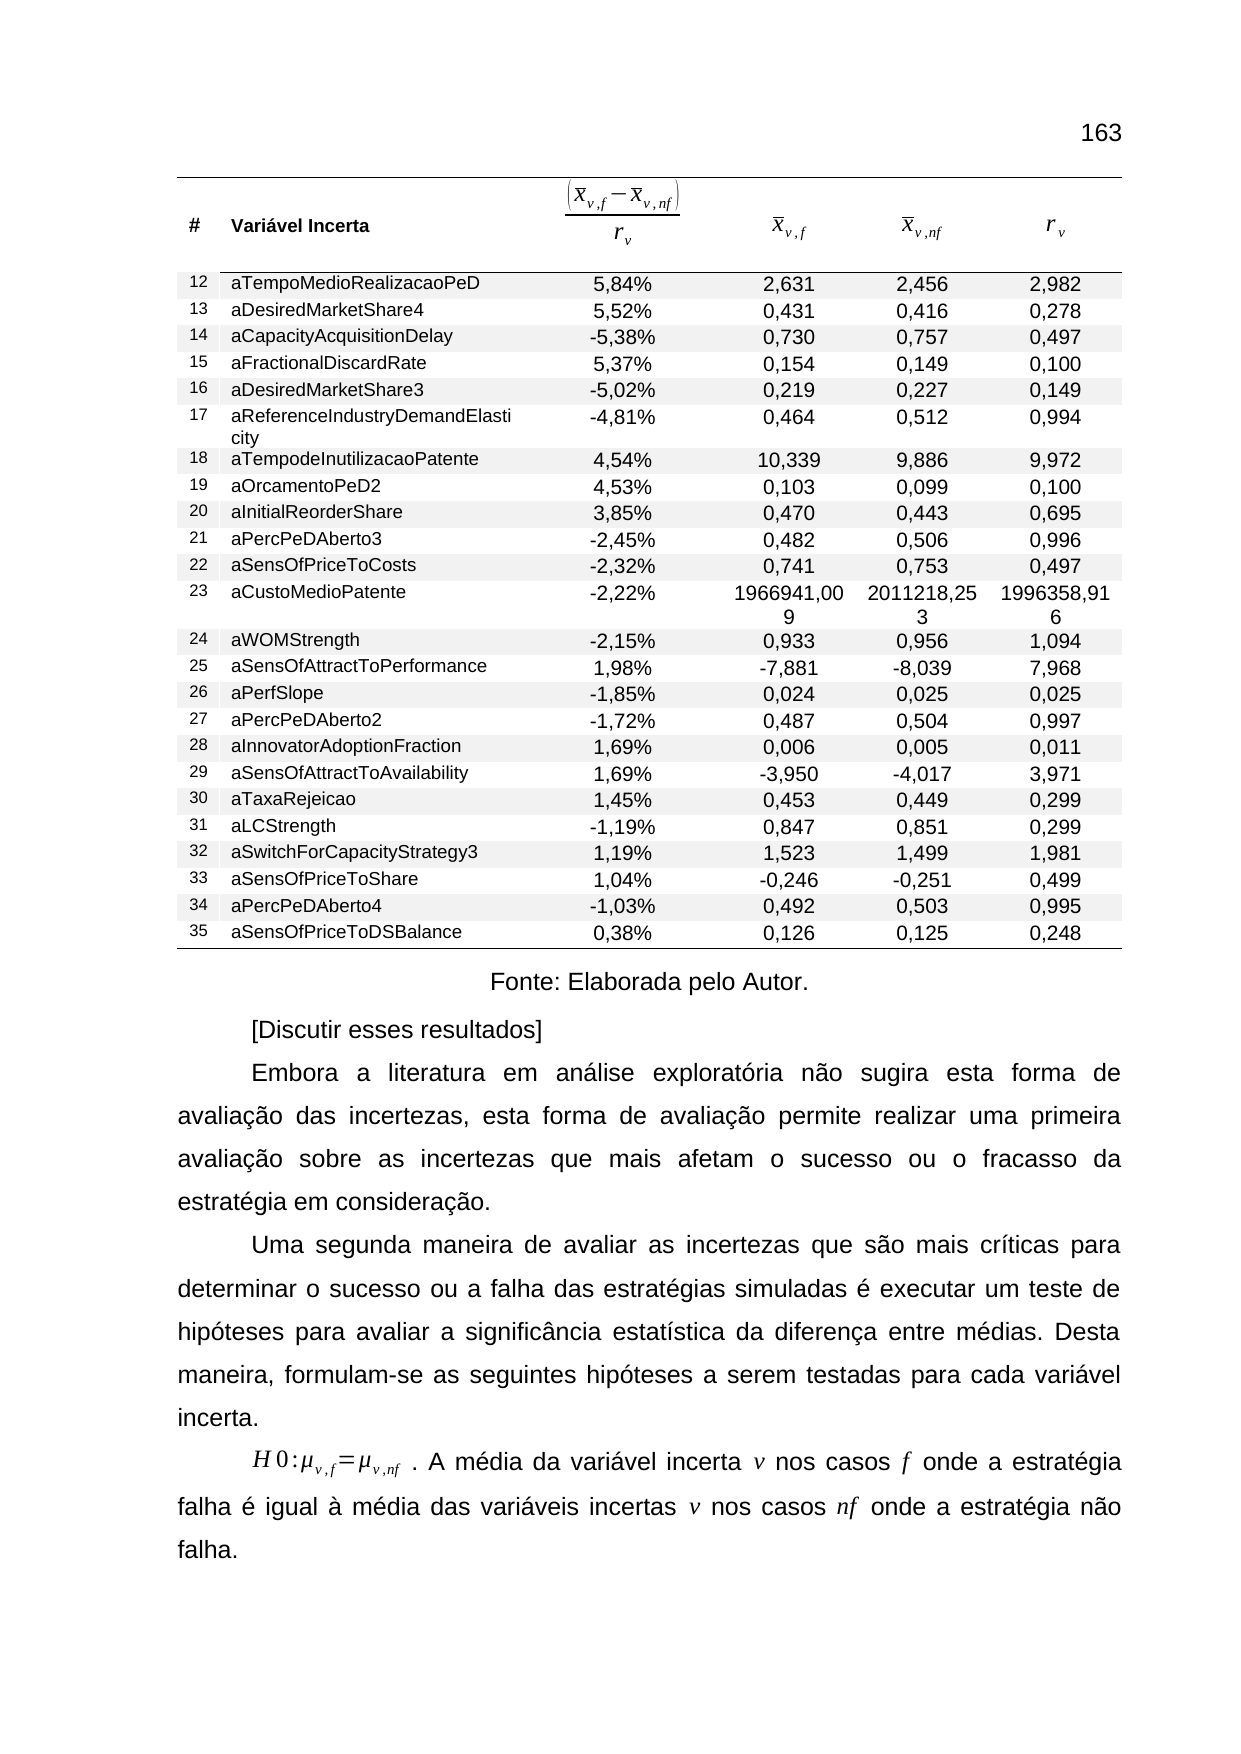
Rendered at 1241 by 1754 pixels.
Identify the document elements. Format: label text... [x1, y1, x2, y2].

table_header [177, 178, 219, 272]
text Embora a literatura em análise exploratória não sugira esta forma de avaliação das incertezas, esta forma de avaliação permite realizar uma primeira avaliação sobre as incertezas que mais afetam o sucesso ou o fracasso da estratégia em consideração. [177, 1058, 1122, 1216]
text Fonte: Elaborada pelo Autor. [177, 967, 1122, 996]
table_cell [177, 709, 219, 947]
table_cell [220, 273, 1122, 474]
text Uma segunda maneira de avaliar as incertezas que são mais críticas para determinar o sucesso ou a falha das estratégias simuladas é executar um teste de hipóteses para avaliar a significância estatística da diferença entre médias. Desta maneira, formulam-se as seguintes hipóteses a serem testadas para cada variável incerta. [177, 1230, 1122, 1432]
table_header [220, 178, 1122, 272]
text [Discutir esses resultados] [177, 1015, 1122, 1043]
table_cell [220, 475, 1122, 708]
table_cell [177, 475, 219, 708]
text . A média da variável incerta nos casos onde a estratégia falha é igual à média das variáveis incertas nos casos onde a estratégia não falha. [177, 1446, 1122, 1564]
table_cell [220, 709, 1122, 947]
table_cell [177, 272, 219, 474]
